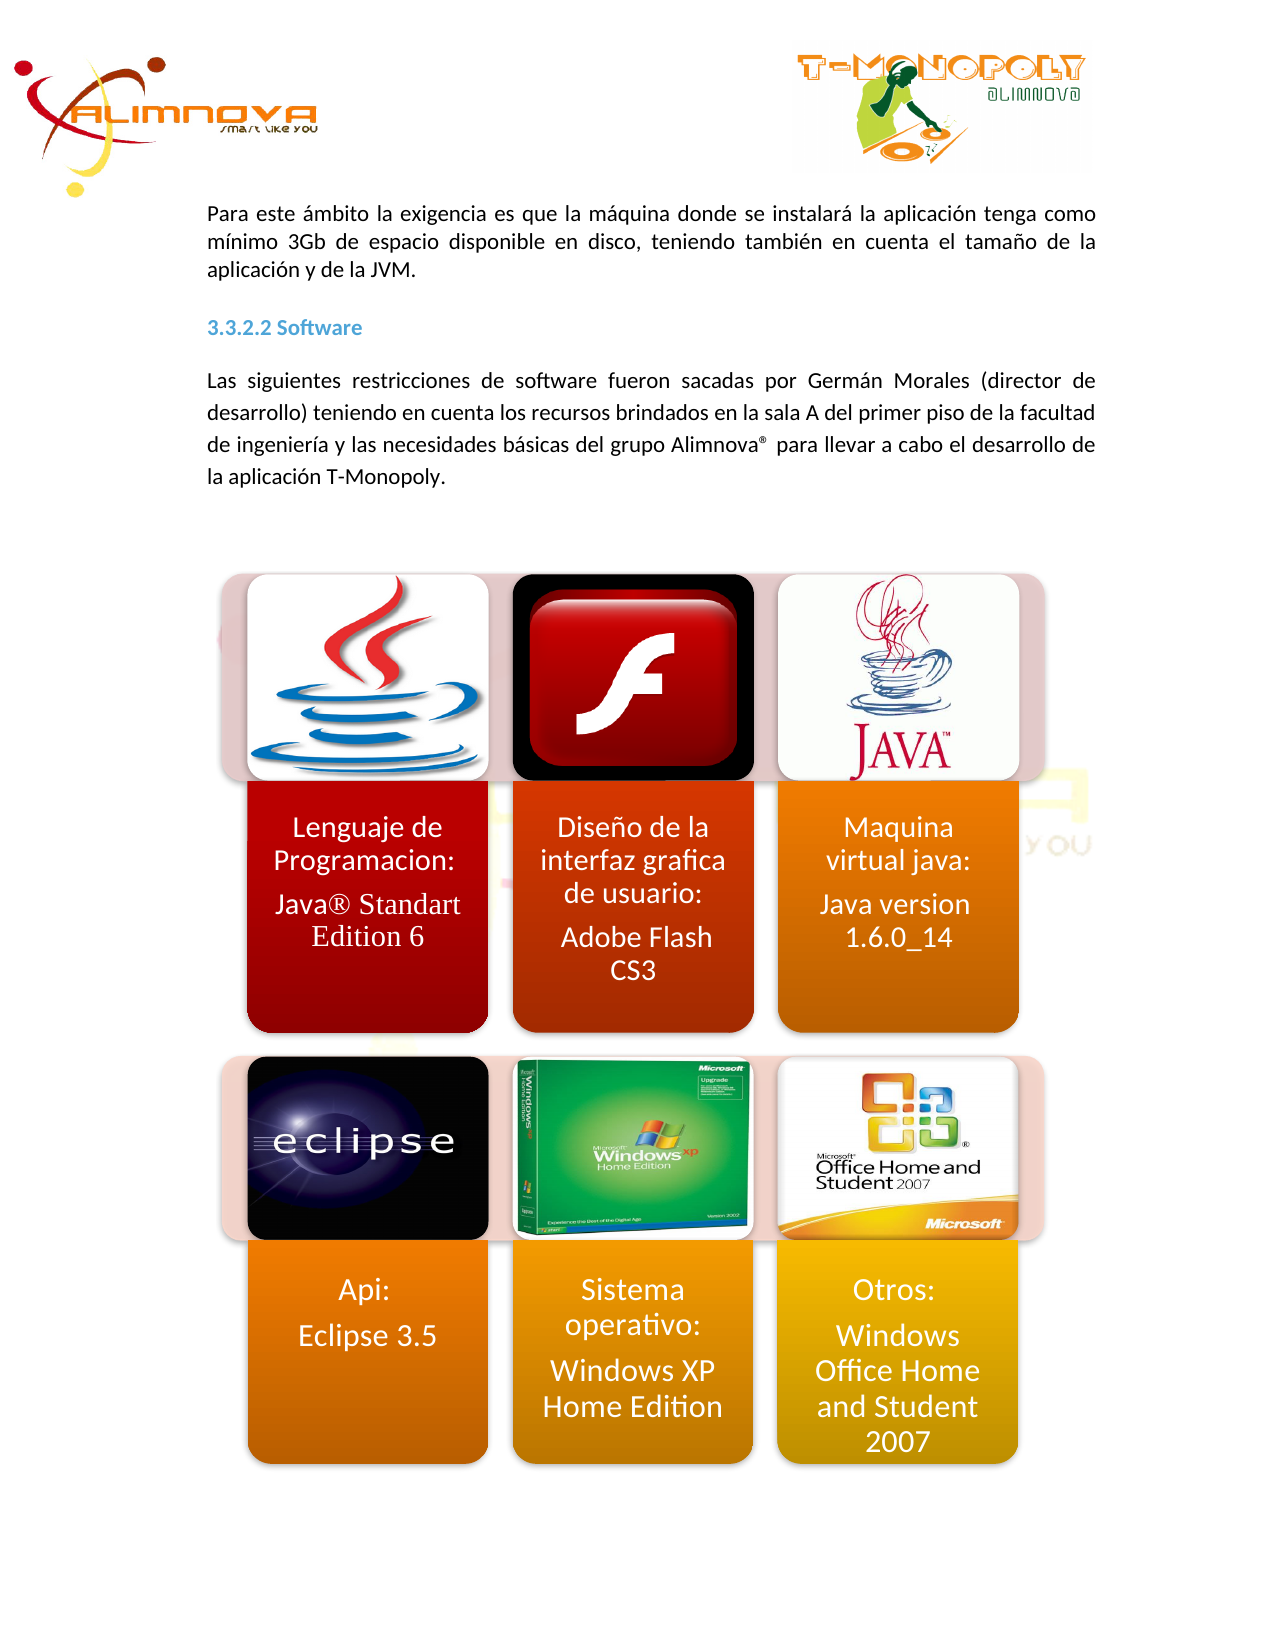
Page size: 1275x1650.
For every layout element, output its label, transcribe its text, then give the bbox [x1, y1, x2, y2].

subtitle 3.3.2.2 Software [207, 313, 1098, 341]
picture [512, 1056, 754, 1240]
picture [512, 574, 754, 781]
picture [778, 574, 1020, 781]
text Las siguientes restricciones de software fueron sacadas por Germán Morales (director de desarrollo) teniendo en cuenta los recursos brindados en la sala A del primer piso de la facultad de ingeniería y las necesidades básicas del grupo Alimnova® para llevar a cabo el desarrollo de la aplicación T-Monopoly. [207, 366, 1098, 490]
picture [792, 40, 1093, 173]
picture [247, 1056, 489, 1240]
picture [247, 574, 489, 781]
text Para este ámbito la exigencia es que la máquina donde se instalará la aplicación tenga como mínimo 3Gb de espacio disponible en disco, teniendo también en cuenta el tamaño de la aplicación y de la JVM. [207, 177, 1098, 283]
picture [777, 1056, 1019, 1240]
picture [10, 55, 319, 199]
